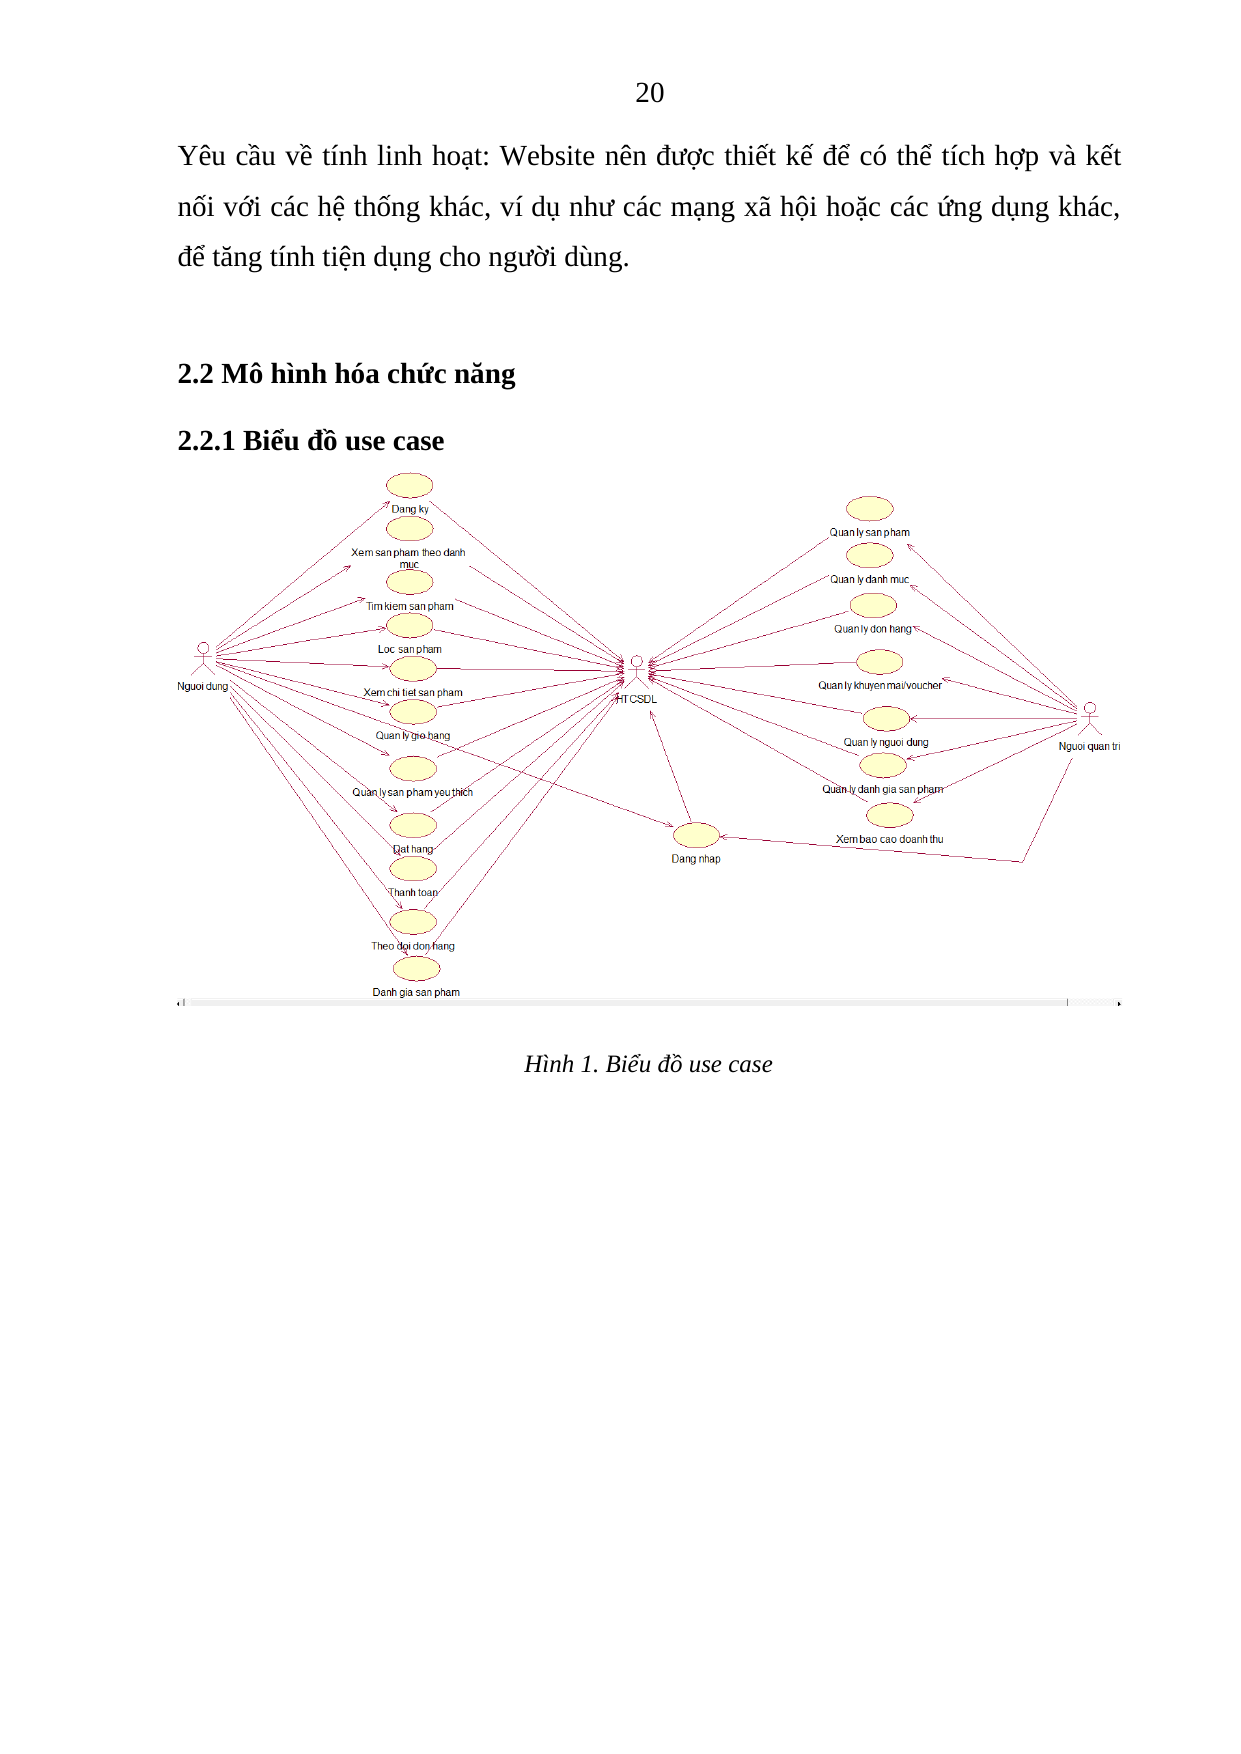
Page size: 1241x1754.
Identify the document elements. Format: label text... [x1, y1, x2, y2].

subtitle 2.2.1 Biểu đồ use case [177, 423, 1122, 457]
subtitle 2.2 Mô hình hóa chức năng [177, 356, 1122, 390]
text Hình 1. Biểu đồ use case [177, 1049, 1122, 1078]
text Yêu cầu về tính linh hoạt: Website nên được thiết kế để có thể tích hợp và kết nối với các hệ thống khác, ví dụ như các mạng xã hội hoặc các ứng dụng khác, để tăng tính tiện dụng cho người dùng. [177, 138, 1122, 272]
picture [177, 470, 1123, 1006]
